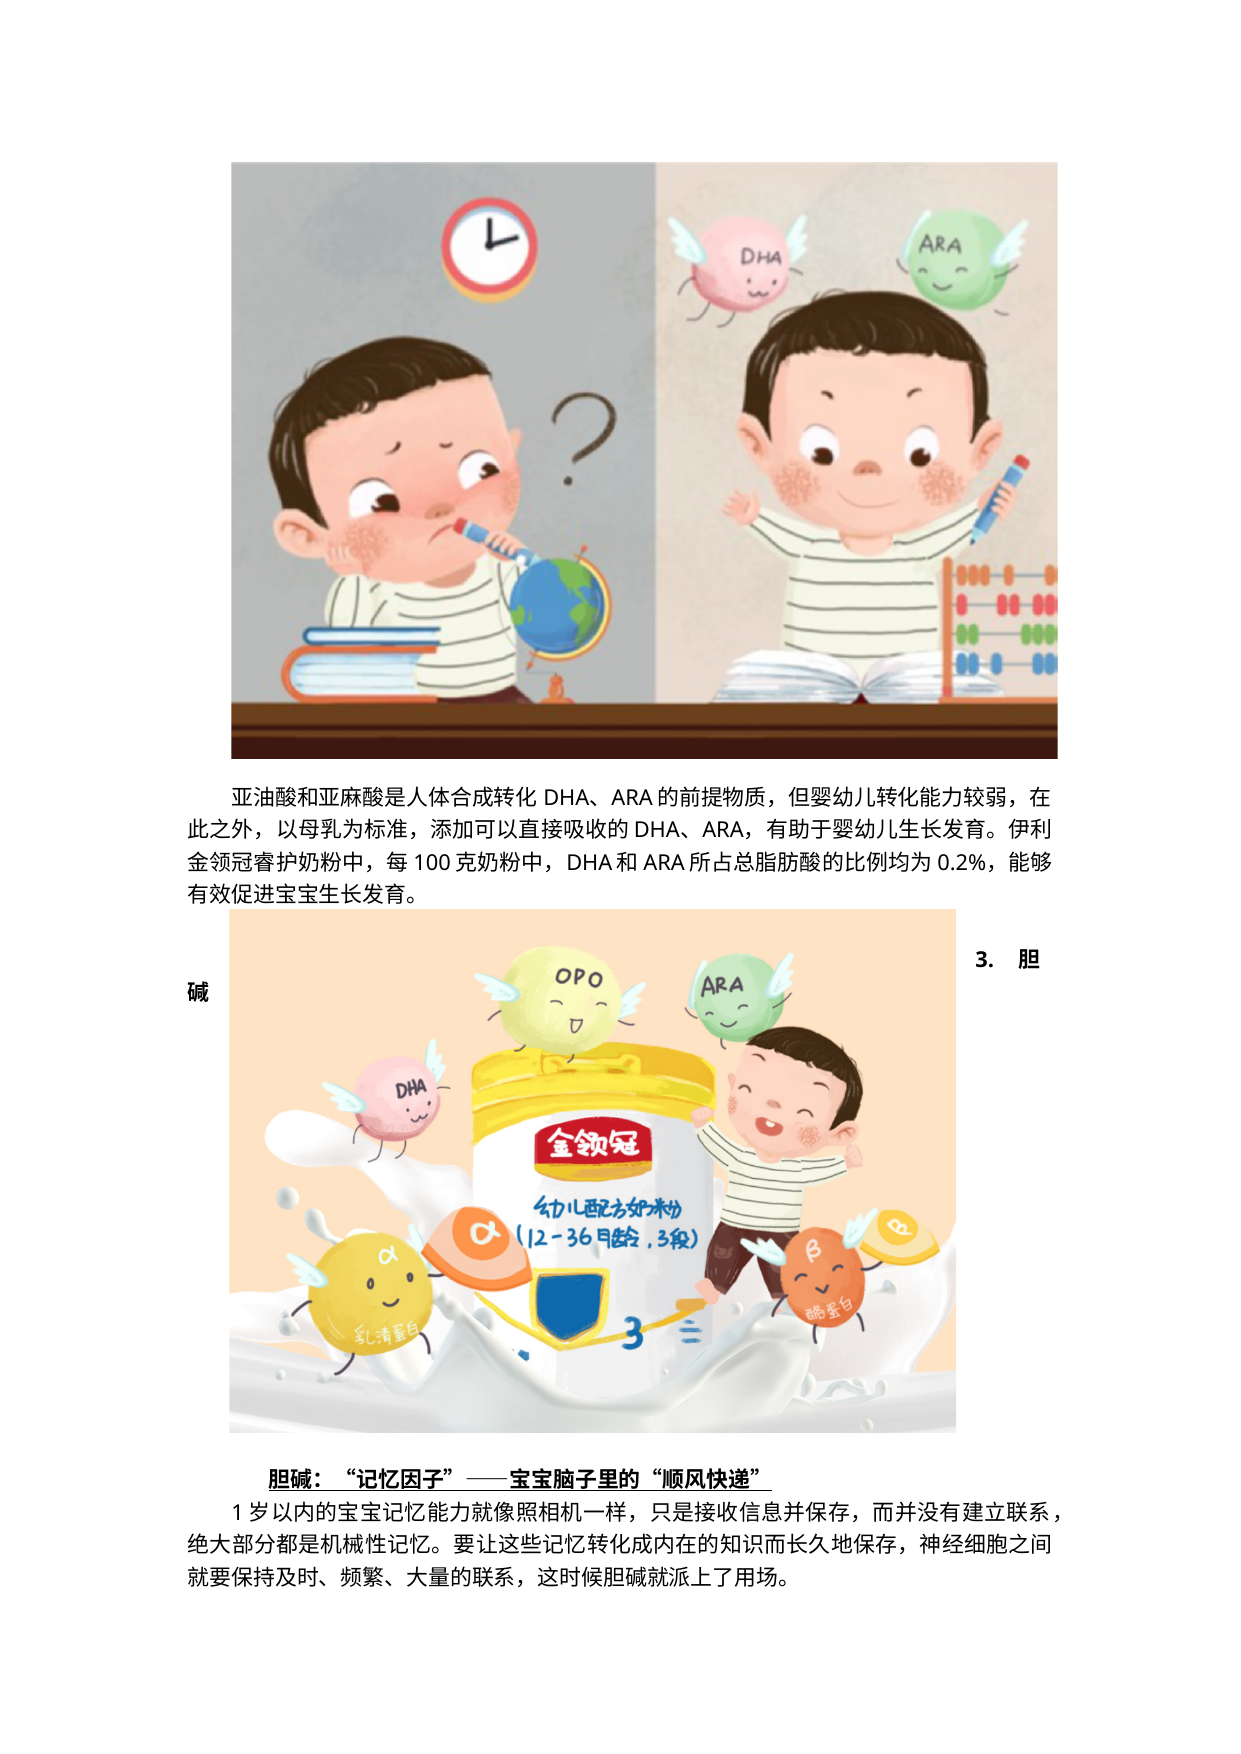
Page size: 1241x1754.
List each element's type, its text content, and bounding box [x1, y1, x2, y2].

picture [228, 909, 957, 1432]
picture [231, 162, 1058, 759]
text 亚油酸和亚麻酸是人体合成转化DHA、ARA的前提物质，但婴幼儿转化能力较弱，在此之外，以母乳为标准，添加可以直接吸收的DHA、ARA，有助于婴幼儿生长发育。伊利金领冠睿护奶粉中，每100克奶粉中，DHA和ARA所占总脂肪酸的比例均为0.2%，能够有效促进宝宝生长发育。 [187, 779, 1053, 909]
list 胆碱 [187, 942, 228, 1007]
list 胆碱 [957, 942, 1053, 1007]
text 1岁以内的宝宝记忆能力就像照相机一样，只是接收信息并保存，而并没有建立联系，绝大部分都是机械性记忆。要让这些记忆转化成内在的知识而长久地保存，神经细胞之间就要保持及时、频繁、大量的联系，这时候胆碱就派上了用场。 [187, 1494, 1053, 1592]
list 胆碱：“记忆因子”——宝宝脑子里的“顺风快递” [269, 1007, 1053, 1494]
